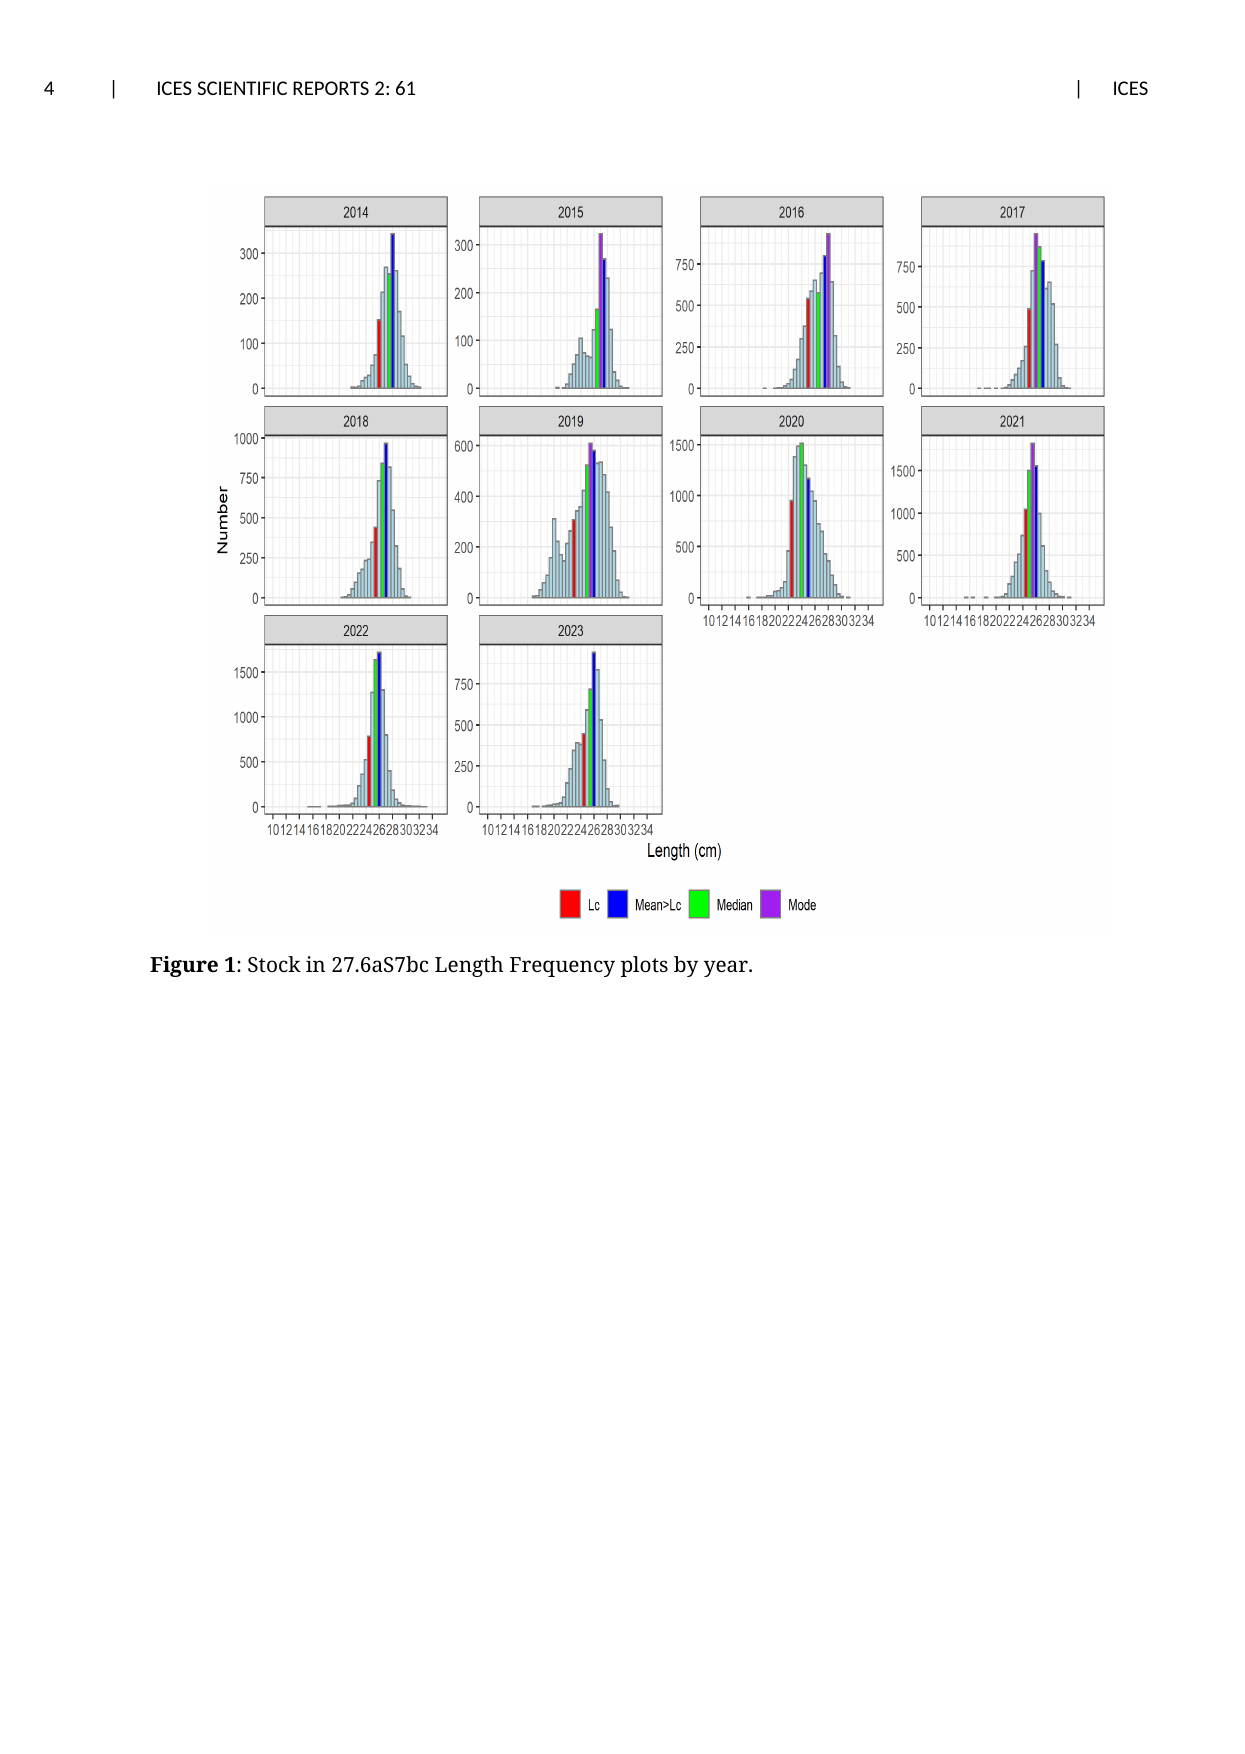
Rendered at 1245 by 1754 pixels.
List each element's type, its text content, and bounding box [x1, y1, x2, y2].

text Figure : Stock in 27.6aS7bc Length Frequency plots by year. [150, 950, 1170, 978]
picture [210, 187, 1110, 938]
